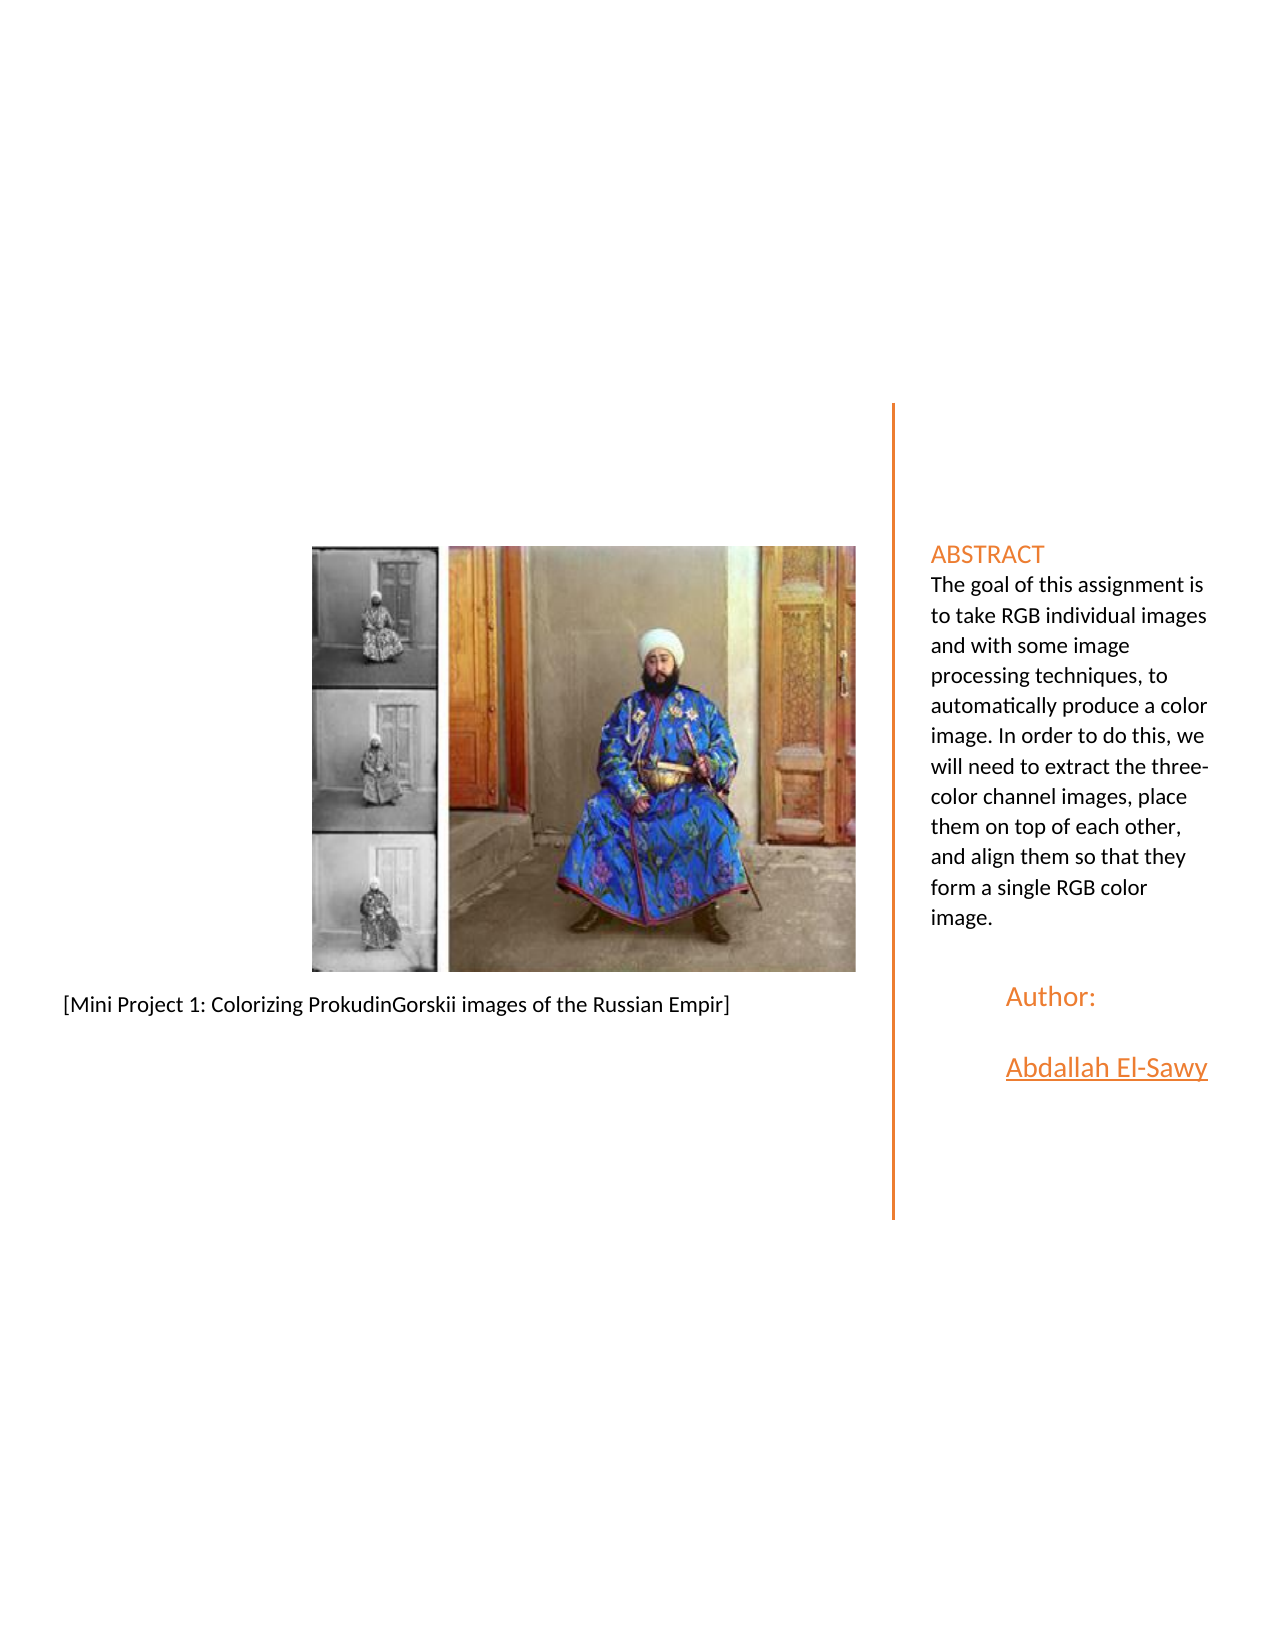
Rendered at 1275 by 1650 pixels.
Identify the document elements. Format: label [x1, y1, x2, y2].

picture [312, 546, 856, 972]
